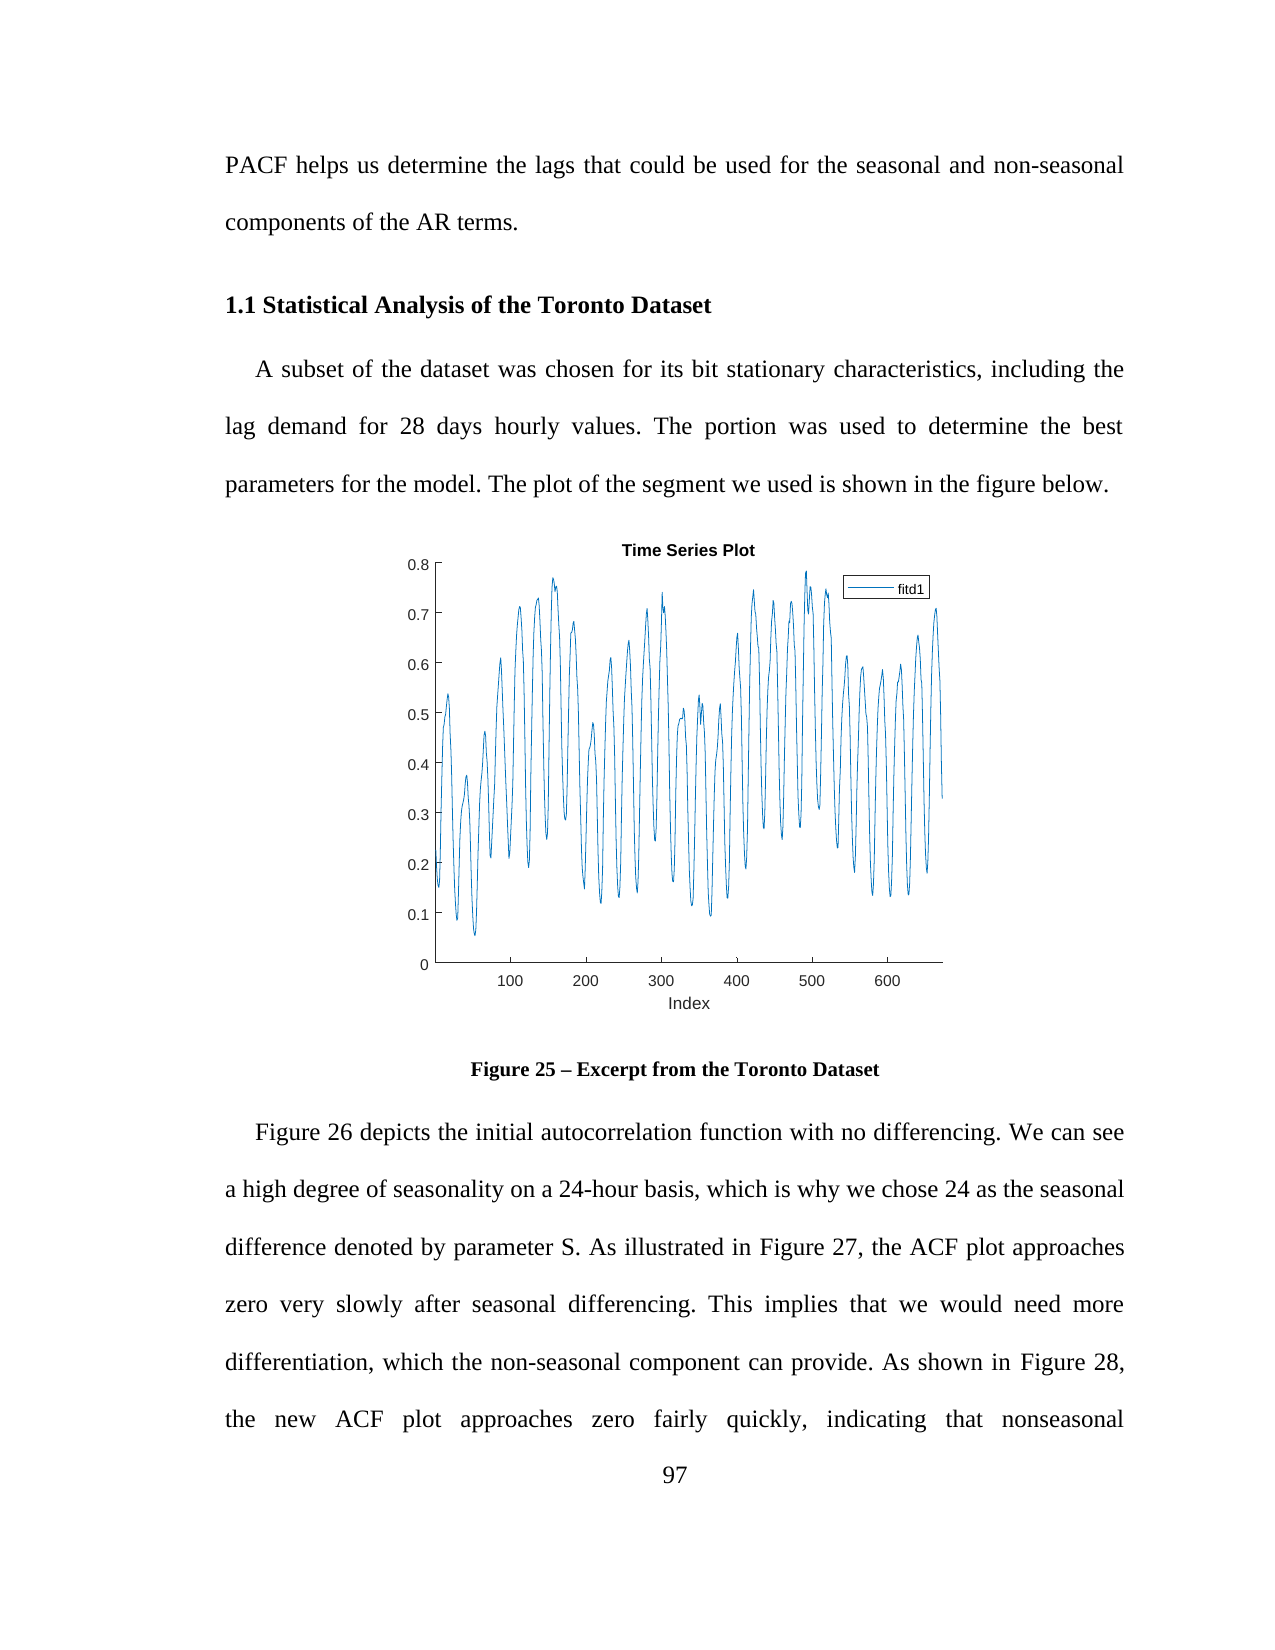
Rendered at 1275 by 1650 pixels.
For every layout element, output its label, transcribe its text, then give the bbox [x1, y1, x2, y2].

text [225, 1117, 1125, 1433]
subtitle 1.1 Statistical Analysis of the Toronto Dataset [225, 290, 1125, 319]
text A subset of the dataset was chosen for its bit stationary characteristics, including the lag demand for 28 days hourly values. The portion was used to determine the best parameters for the model. The plot of the segment we used is shown in the figure below. [225, 354, 1125, 497]
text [225, 150, 1125, 236]
text Figure – Excerpt from the Toronto Dataset [225, 1056, 1125, 1081]
